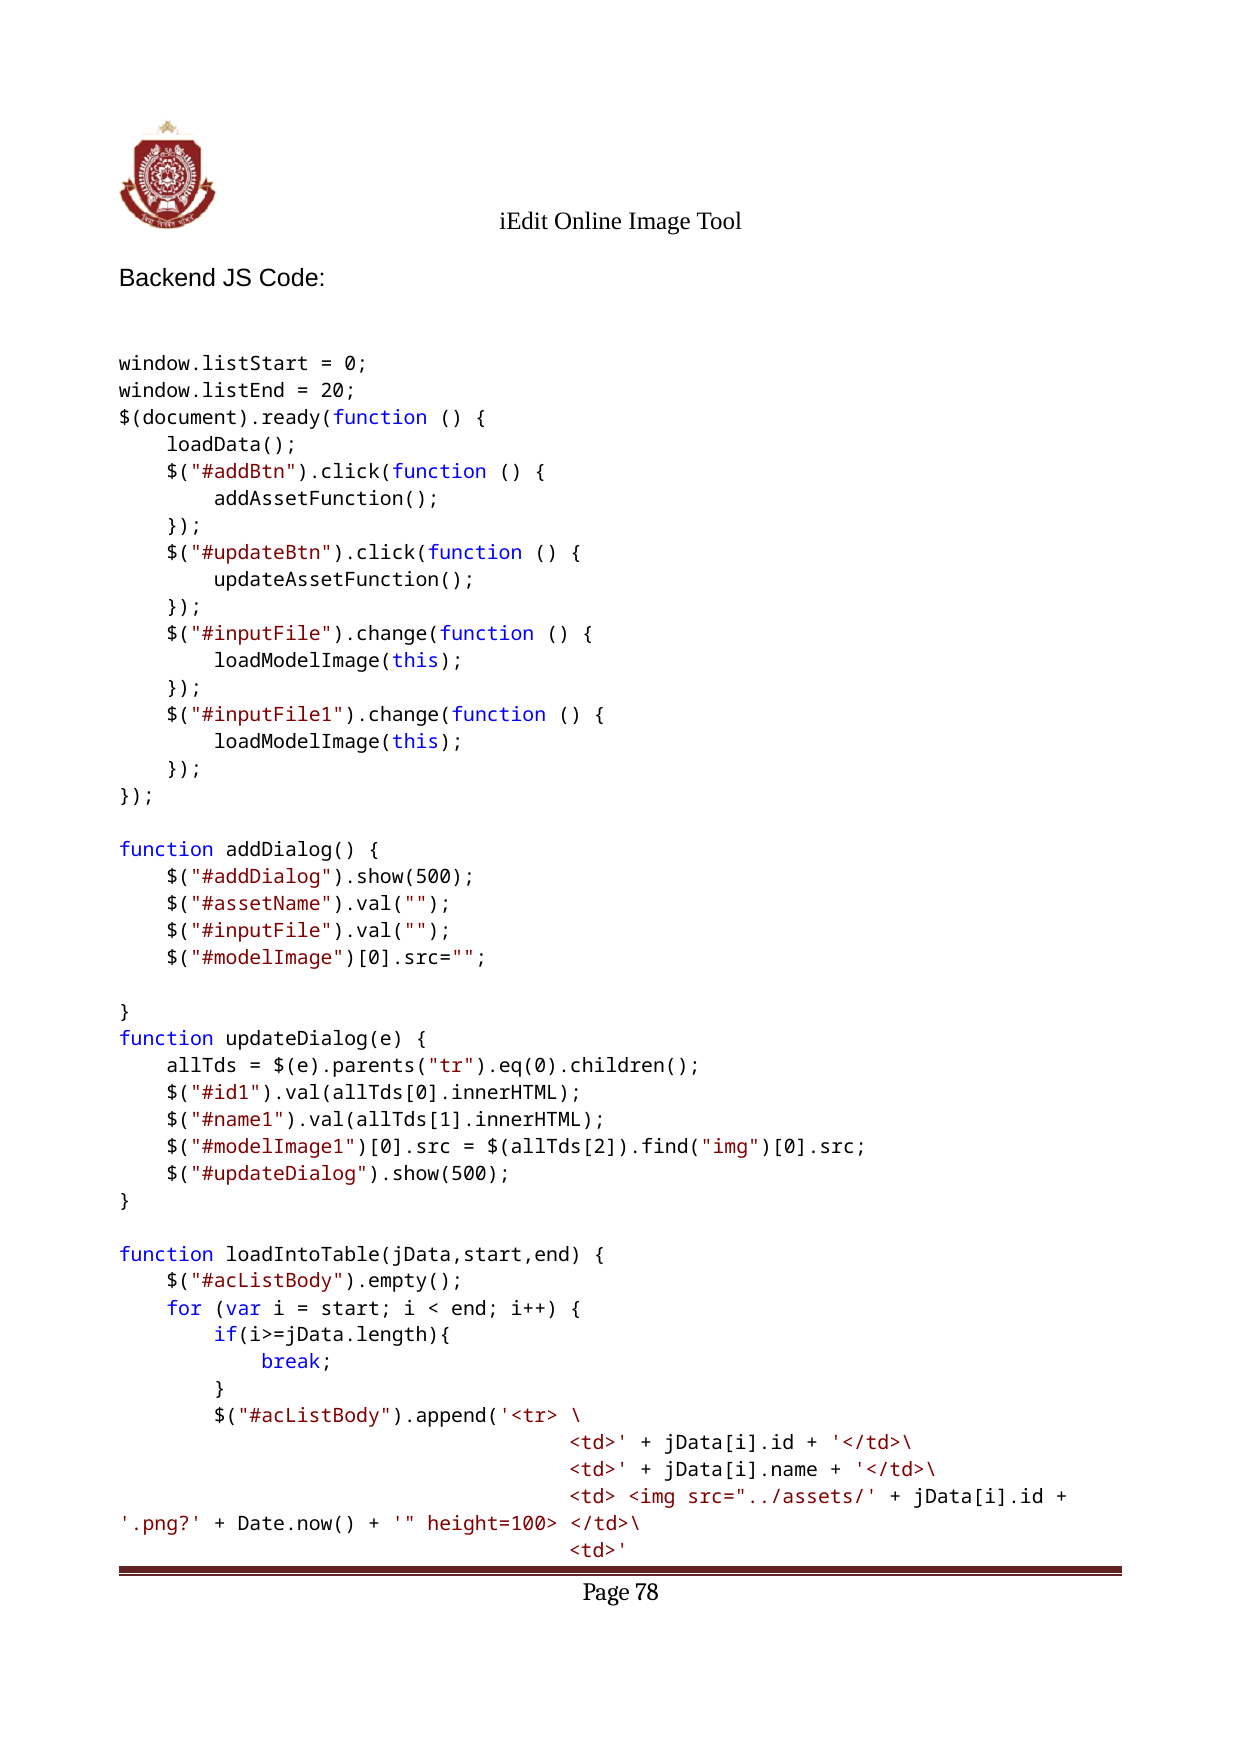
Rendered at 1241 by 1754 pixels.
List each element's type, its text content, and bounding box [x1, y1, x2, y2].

text } [118, 1375, 1122, 1402]
text function loadIntoTable(jData,start,end) { [118, 1240, 1122, 1267]
text window.listStart = 0; [118, 349, 1122, 376]
text $("#addBtn").click(function () { [118, 457, 1122, 484]
text break; [118, 1348, 1122, 1375]
text $("#acListBody").append('<tr> \ [118, 1402, 1122, 1429]
text updateAssetFunction(); [118, 565, 1122, 592]
text }); [118, 592, 1122, 619]
text $("#name1").val(allTds[1].innerHTML); [118, 1105, 1122, 1132]
text for (var i = start; i < end; i++) { [118, 1294, 1122, 1321]
text <td> <img src="../assets/' + jData[i].id + '.png?' + Date.now() + '" height=100> </td>\ [118, 1483, 1122, 1537]
text if(i>=jData.length){ [118, 1321, 1122, 1348]
text $("#assetName").val(""); [118, 889, 1122, 916]
text $("#inputFile").change(function () { [118, 619, 1122, 646]
text $("#id1").val(allTds[0].innerHTML); [118, 1078, 1122, 1105]
text <td>' + jData[i].name + '</td>\ [118, 1456, 1122, 1483]
text $("#acListBody").empty(); [118, 1267, 1122, 1294]
text $("#inputFile1").change(function () { [118, 700, 1122, 727]
text }); [118, 673, 1122, 700]
text function updateDialog(e) { [118, 1024, 1122, 1051]
text loadModelImage(this); [118, 646, 1122, 673]
text }); [118, 511, 1122, 538]
picture [118, 118, 224, 229]
text loadData(); [118, 430, 1122, 457]
text addAssetFunction(); [118, 484, 1122, 511]
text } [118, 997, 1122, 1024]
text $("#updateBtn").click(function () { [118, 538, 1122, 565]
text $(document).ready(function () { [118, 403, 1122, 430]
text }); [118, 781, 1122, 808]
text $("#updateDialog").show(500); [118, 1159, 1122, 1186]
text function addDialog() { [118, 835, 1122, 862]
text allTds = $(e).parents("tr").eq(0).children(); [118, 1051, 1122, 1078]
text $("#inputFile").val(""); [118, 916, 1122, 943]
text }); [118, 754, 1122, 781]
text Backend JS Code: [118, 263, 1122, 292]
text } [118, 1186, 1122, 1213]
text <td>' + jData[i].id + '</td>\ [118, 1429, 1122, 1456]
text $("#addDialog").show(500); [118, 862, 1122, 889]
text <td>' [118, 1537, 1122, 1563]
text $("#modelImage")[0].src=""; [118, 943, 1122, 970]
text window.listEnd = 20; [118, 376, 1122, 403]
text loadModelImage(this); [118, 727, 1122, 754]
text $("#modelImage1")[0].src = $(allTds[2]).find("img")[0].src; [118, 1132, 1122, 1159]
